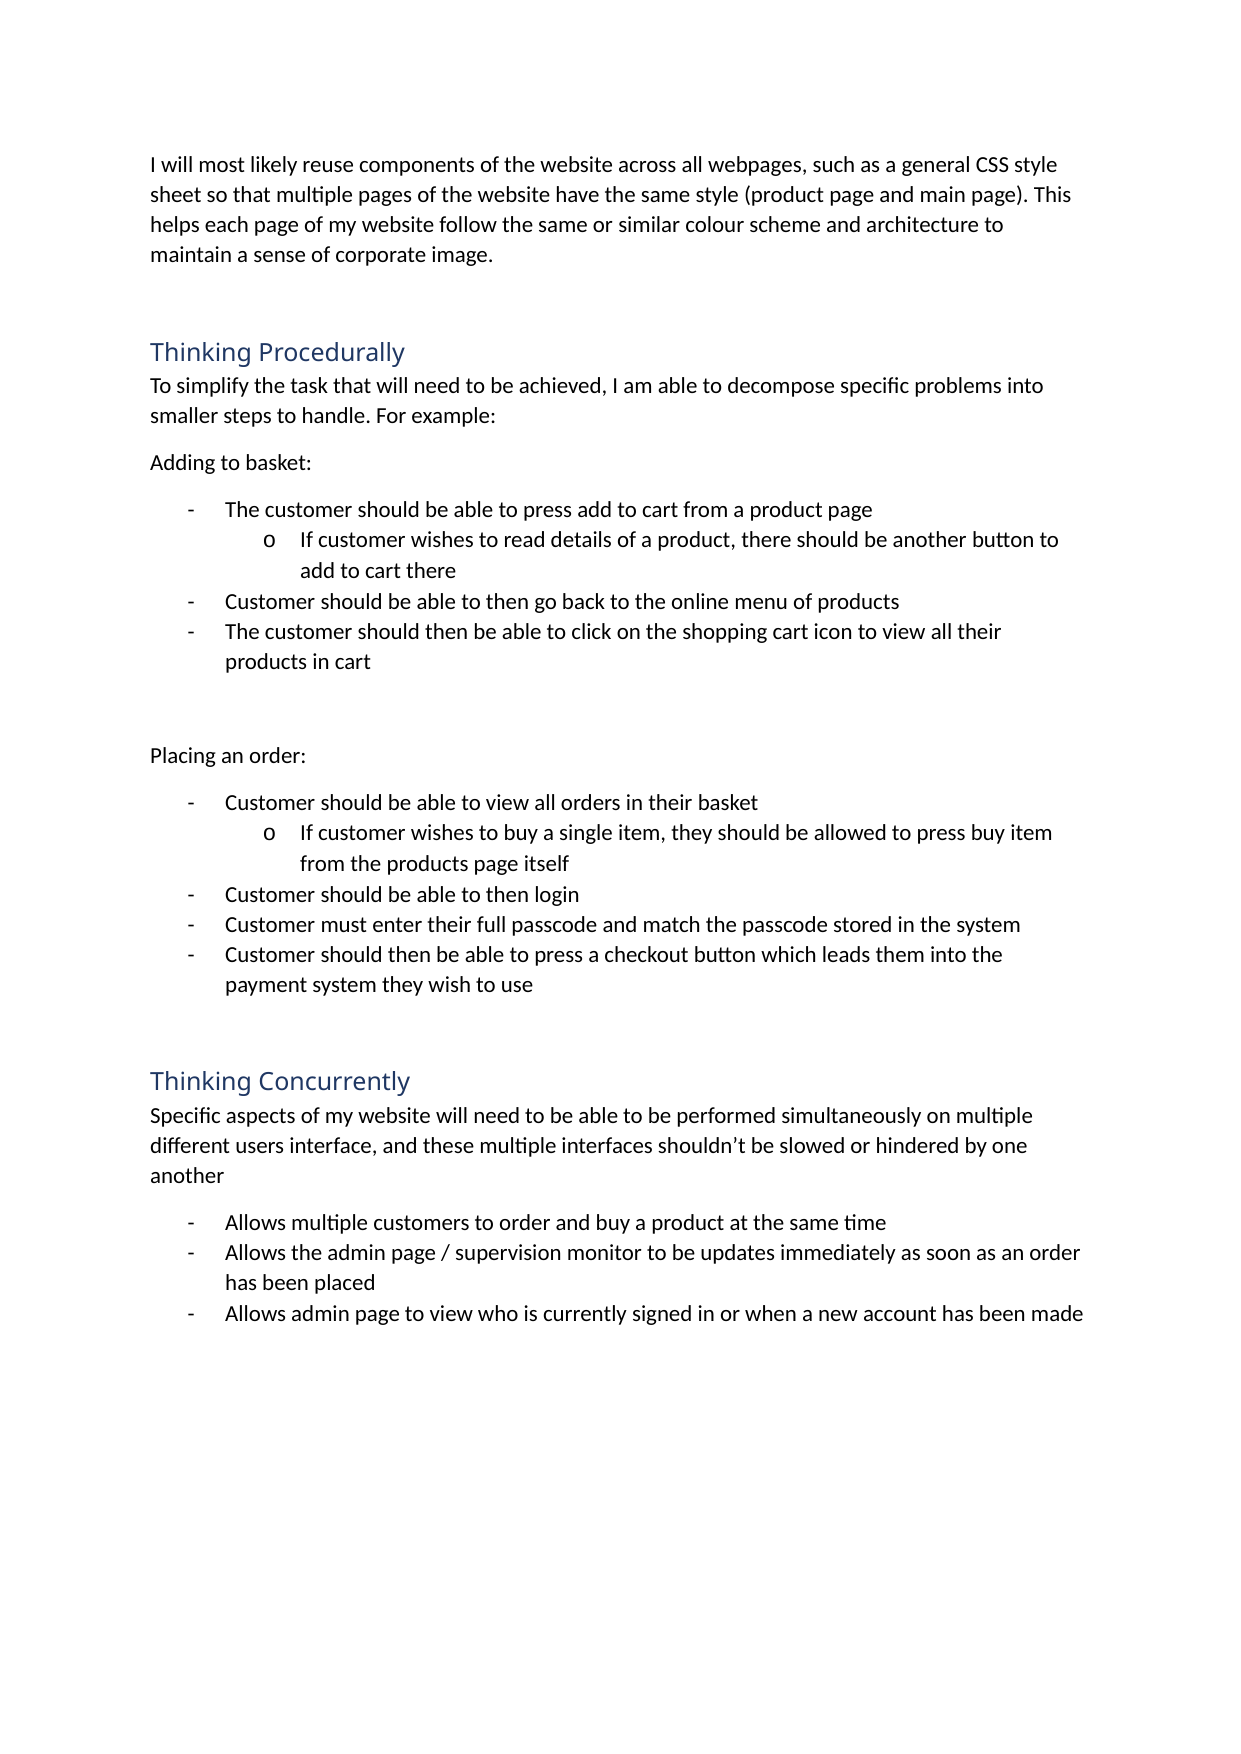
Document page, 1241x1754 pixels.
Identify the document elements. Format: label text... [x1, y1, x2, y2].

list Allows multiple customers to order and buy a product at the same time [187, 1208, 1090, 1236]
text Adding to basket: [150, 448, 1090, 476]
text To simplify the task that will need to be achieved, I am able to decompose specific problems into smaller steps to handle. For example: [150, 371, 1090, 429]
list Customer should then be able to press a checkout button which leads them into the payment system they wish to use [187, 940, 1090, 998]
list If customer wishes to buy a single item, they should be allowed to press buy item from the products page itself [262, 818, 1090, 877]
list Customer should be able to then go back to the online menu of products [187, 587, 1090, 615]
subtitle Thinking Procedurally [150, 334, 1090, 368]
list Allows admin page to view who is currently signed in or when a new account has been made [187, 1299, 1090, 1327]
subtitle Thinking Concurrently [150, 1064, 1090, 1098]
text Specific aspects of my website will need to be able to be performed simultaneously on multiple different users interface, and these multiple interfaces shouldn’t be slowed or hindered by one another [150, 1101, 1090, 1189]
text I will most likely reuse components of the website across all webpages, such as a general CSS style sheet so that multiple pages of the website have the same style (product page and main page). This helps each page of my website follow the same or similar colour scheme and architecture to maintain a sense of corporate image. [150, 150, 1090, 269]
list Customer should be able to then login [187, 880, 1090, 908]
list Customer must enter their full passcode and match the passcode stored in the system [187, 910, 1090, 938]
list The customer should then be able to click on the shopping cart icon to view all their products in cart [187, 617, 1090, 675]
list If customer wishes to read details of a product, there should be another button to add to cart there [262, 525, 1090, 585]
list The customer should be able to press add to cart from a product page [187, 495, 1090, 523]
list Allows the admin page / supervision monitor to be updates immediately as soon as an order has been placed [187, 1238, 1090, 1297]
text Placing an order: [150, 741, 1090, 769]
list Customer should be able to view all orders in their basket [187, 788, 1090, 816]
